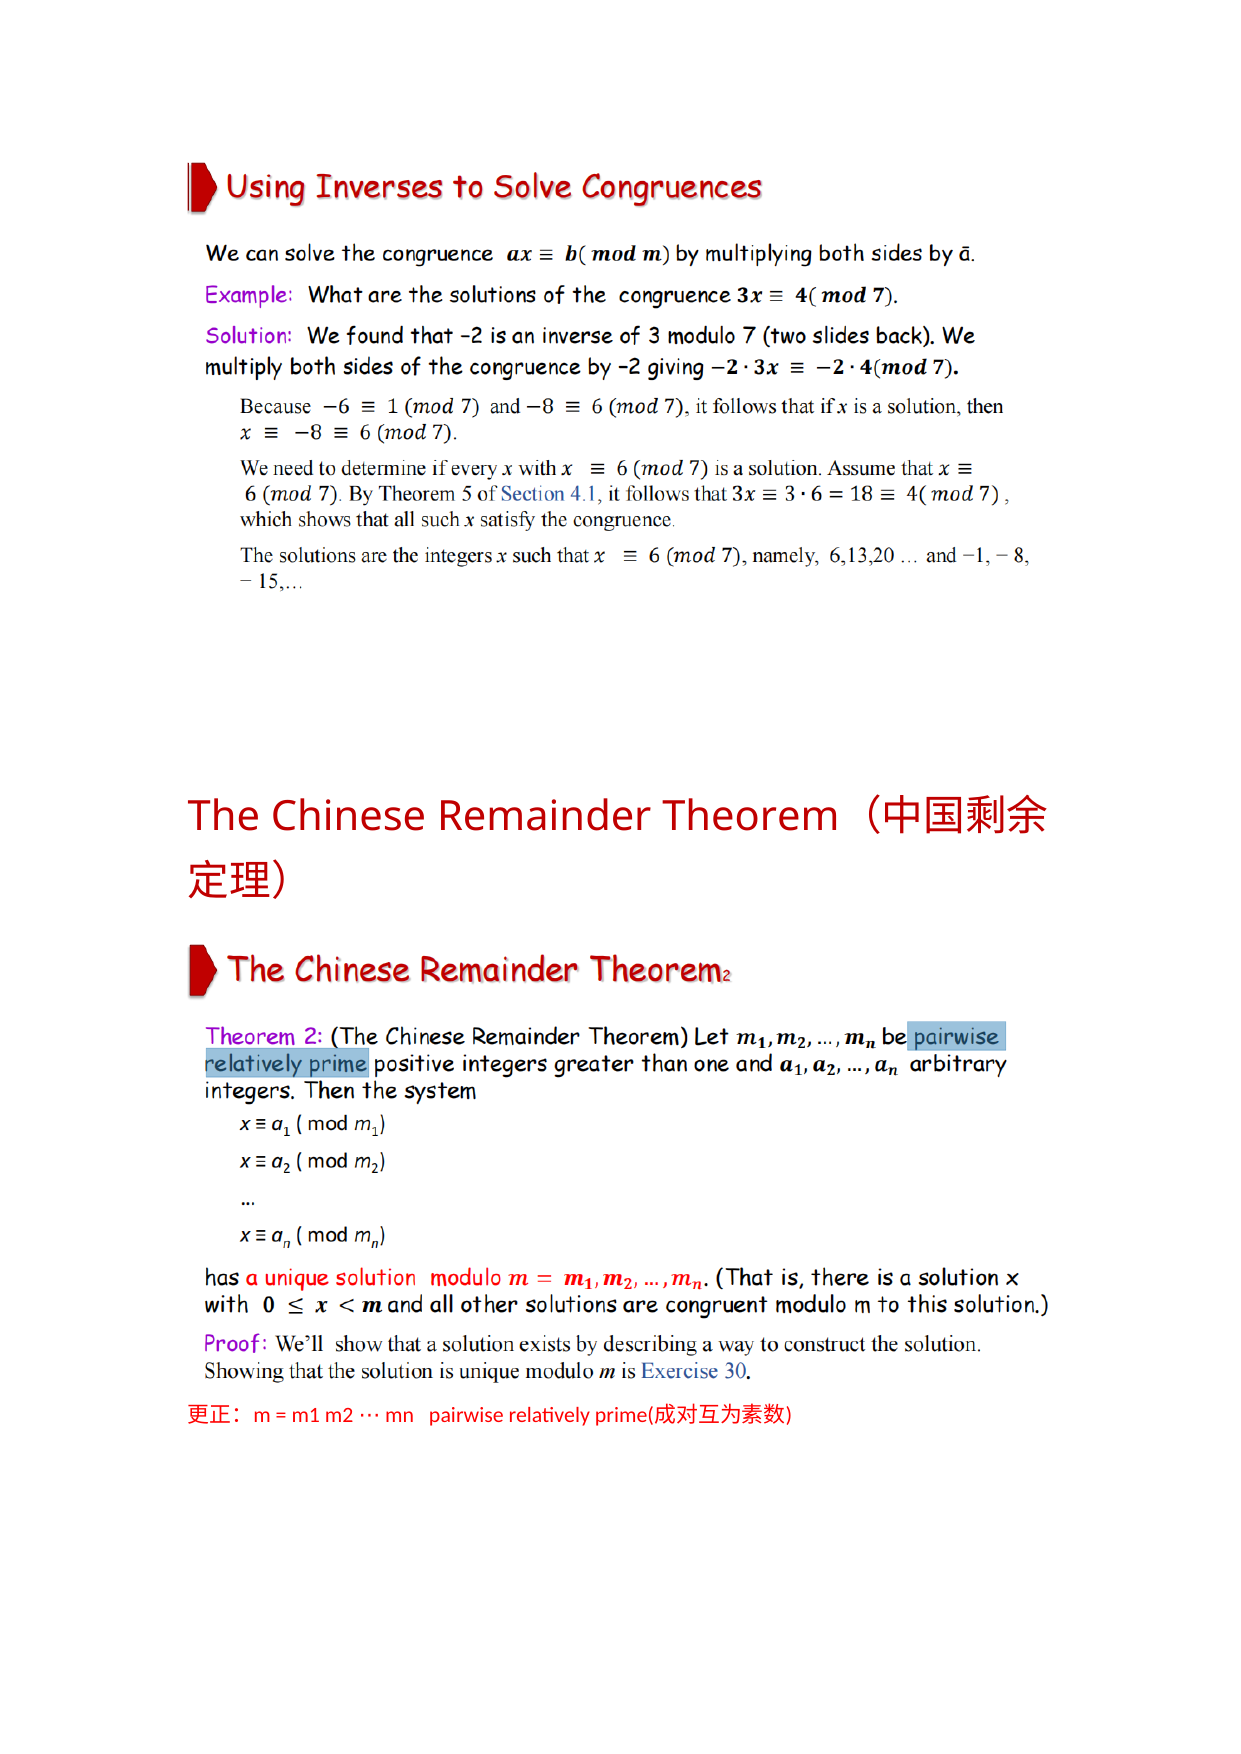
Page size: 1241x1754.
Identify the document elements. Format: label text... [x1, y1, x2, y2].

picture [187, 162, 1052, 601]
text The Chinese Remainder Theorem（中国剩余定理） [187, 779, 1053, 909]
picture [187, 942, 1052, 1395]
text 更正：m = m1 m2 ⋯ mn pairwise relatively prime(成对互为素数) [187, 1397, 1053, 1429]
